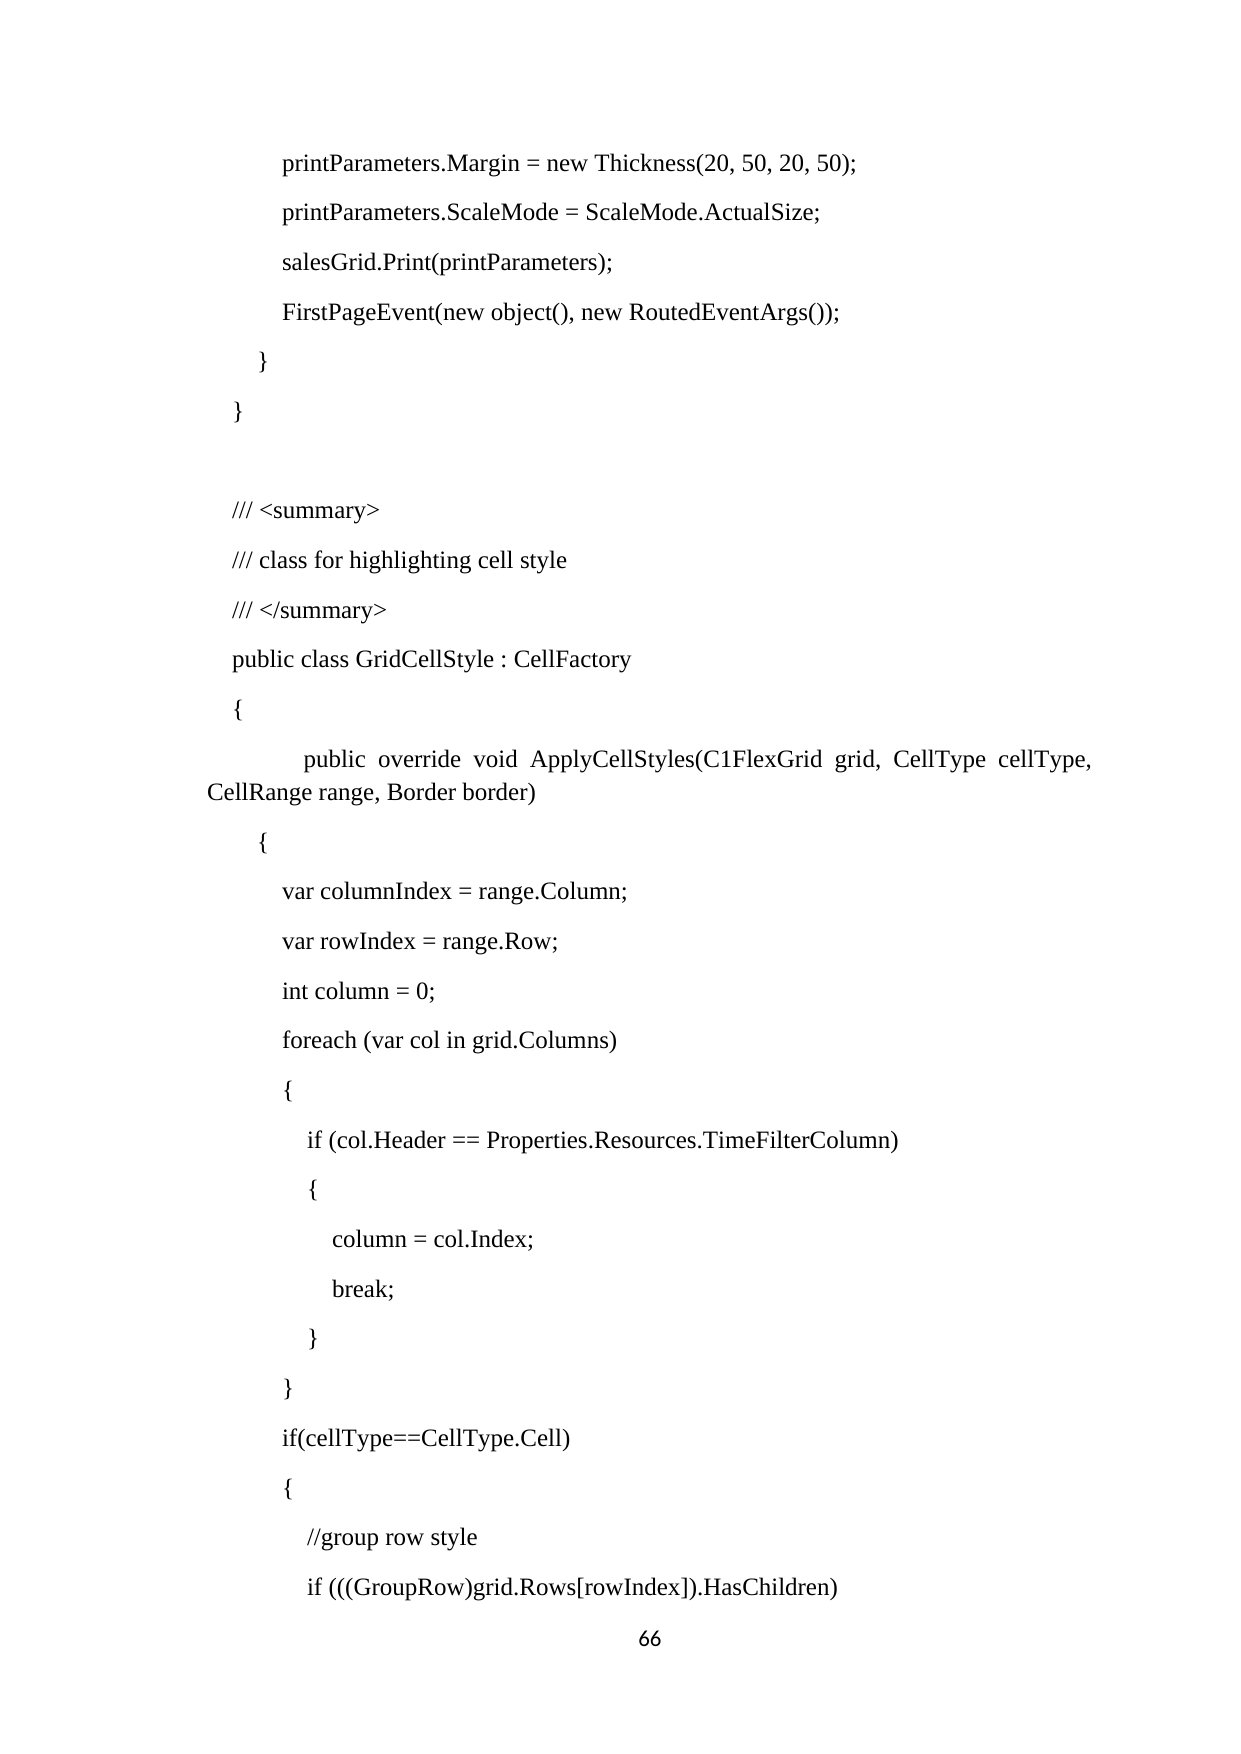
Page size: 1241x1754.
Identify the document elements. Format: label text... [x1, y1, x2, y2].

text FirstPageEvent(new object(), new RoutedEventArgs()); [207, 297, 1092, 326]
text if (((GroupRow)grid.Rows[rowIndex]).HasChildren) [207, 1572, 1092, 1601]
text { [207, 1473, 1092, 1501]
text salesGrid.Print(printParameters); [207, 247, 1092, 276]
text column = col.Index; [207, 1224, 1092, 1253]
text break; [207, 1274, 1092, 1303]
text } [207, 1373, 1092, 1402]
text var rowIndex = range.Row; [207, 926, 1092, 955]
text foreach (var col in grid.Columns) [207, 1025, 1092, 1054]
text printParameters.ScaleMode = ScaleMode.ActualSize; [207, 197, 1092, 226]
text { [207, 694, 1092, 723]
text if(cellType==CellType.Cell) [207, 1423, 1092, 1452]
text /// <summary> [207, 496, 1092, 524]
text printParameters.Margin = new Thickness(20, 50, 20, 50); [207, 148, 1092, 176]
text /// class for highlighting cell style [207, 545, 1092, 574]
text public class GridCellStyle : CellFactory [207, 644, 1092, 673]
text } [207, 396, 1092, 425]
text { [207, 1075, 1092, 1104]
text if (col.Header == Properties.Resources.TimeFilterColumn) [207, 1125, 1092, 1153]
text } [207, 346, 1092, 375]
text { [207, 1174, 1092, 1203]
text } [207, 1323, 1092, 1352]
text var columnIndex = range.Column; [207, 876, 1092, 905]
text //group row style [207, 1522, 1092, 1551]
text int column = 0; [207, 976, 1092, 1004]
text { [207, 827, 1092, 855]
text public override void ApplyCellStyles(C1FlexGrid grid, CellType cellType, CellRange range, Border border) [207, 744, 1092, 806]
text /// </summary> [207, 595, 1092, 624]
